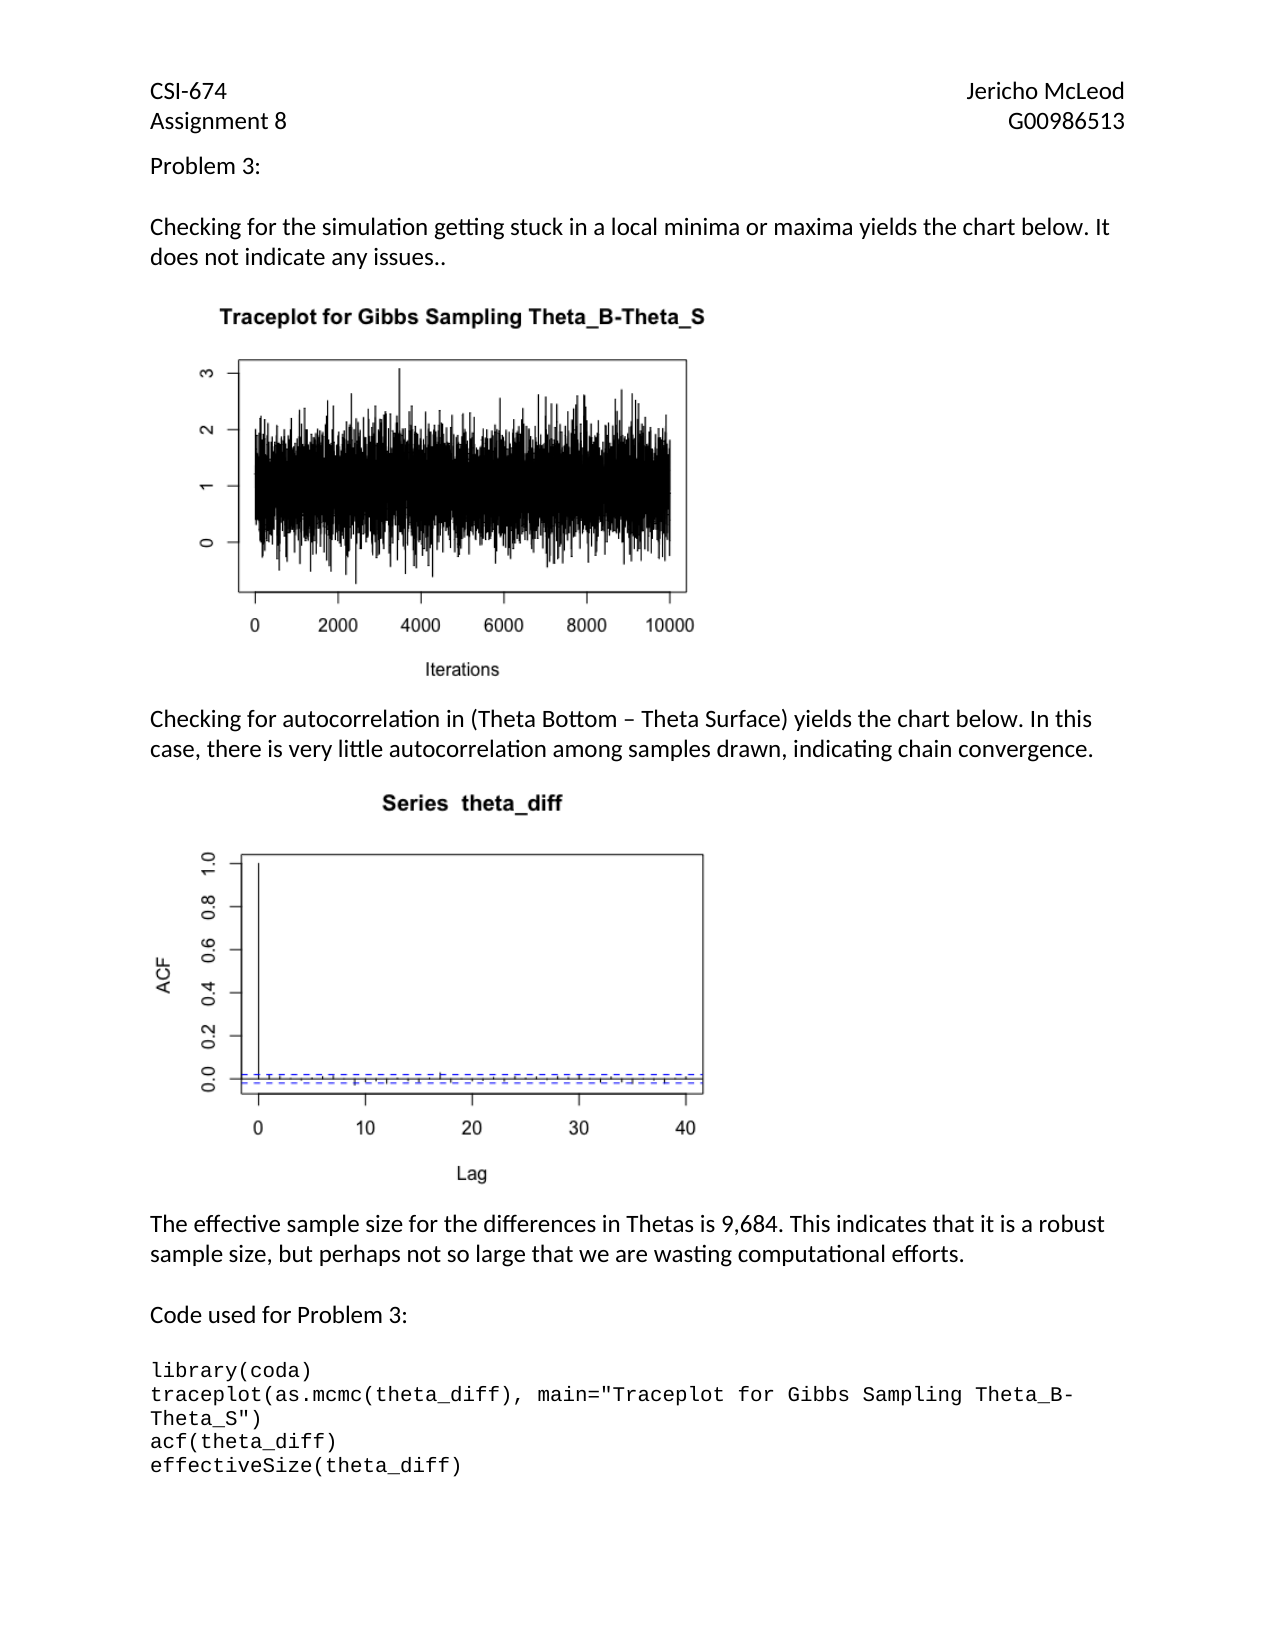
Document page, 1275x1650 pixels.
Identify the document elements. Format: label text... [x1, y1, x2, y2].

text Checking for autocorrelation in (Theta Bottom – Theta Surface) yields the chart below. In this case, there is very little autocorrelation among samples drawn, indicating chain convergence. [150, 703, 1125, 764]
text Problem 3: [150, 150, 1125, 181]
picture [150, 272, 732, 703]
text library(coda) [150, 1361, 1125, 1384]
text The effective sample size for the differences in Thetas is 9,684. This indicates that it is a robust sample size, but perhaps not so large that we are wasting computational efforts. [150, 1208, 1125, 1269]
text Code used for Problem 3: [150, 1299, 1125, 1330]
text effectiveSize(theta_diff) [150, 1455, 1125, 1479]
picture [150, 763, 750, 1208]
text acf(theta_diff) [150, 1431, 1125, 1455]
text traceplot(as.mcmc(theta_diff), main="Traceplot for Gibbs Sampling Theta_B-Theta_S") [150, 1384, 1125, 1431]
text Checking for the simulation getting stuck in a local minima or maxima yields the chart below. It does not indicate any issues.. [150, 211, 1125, 272]
